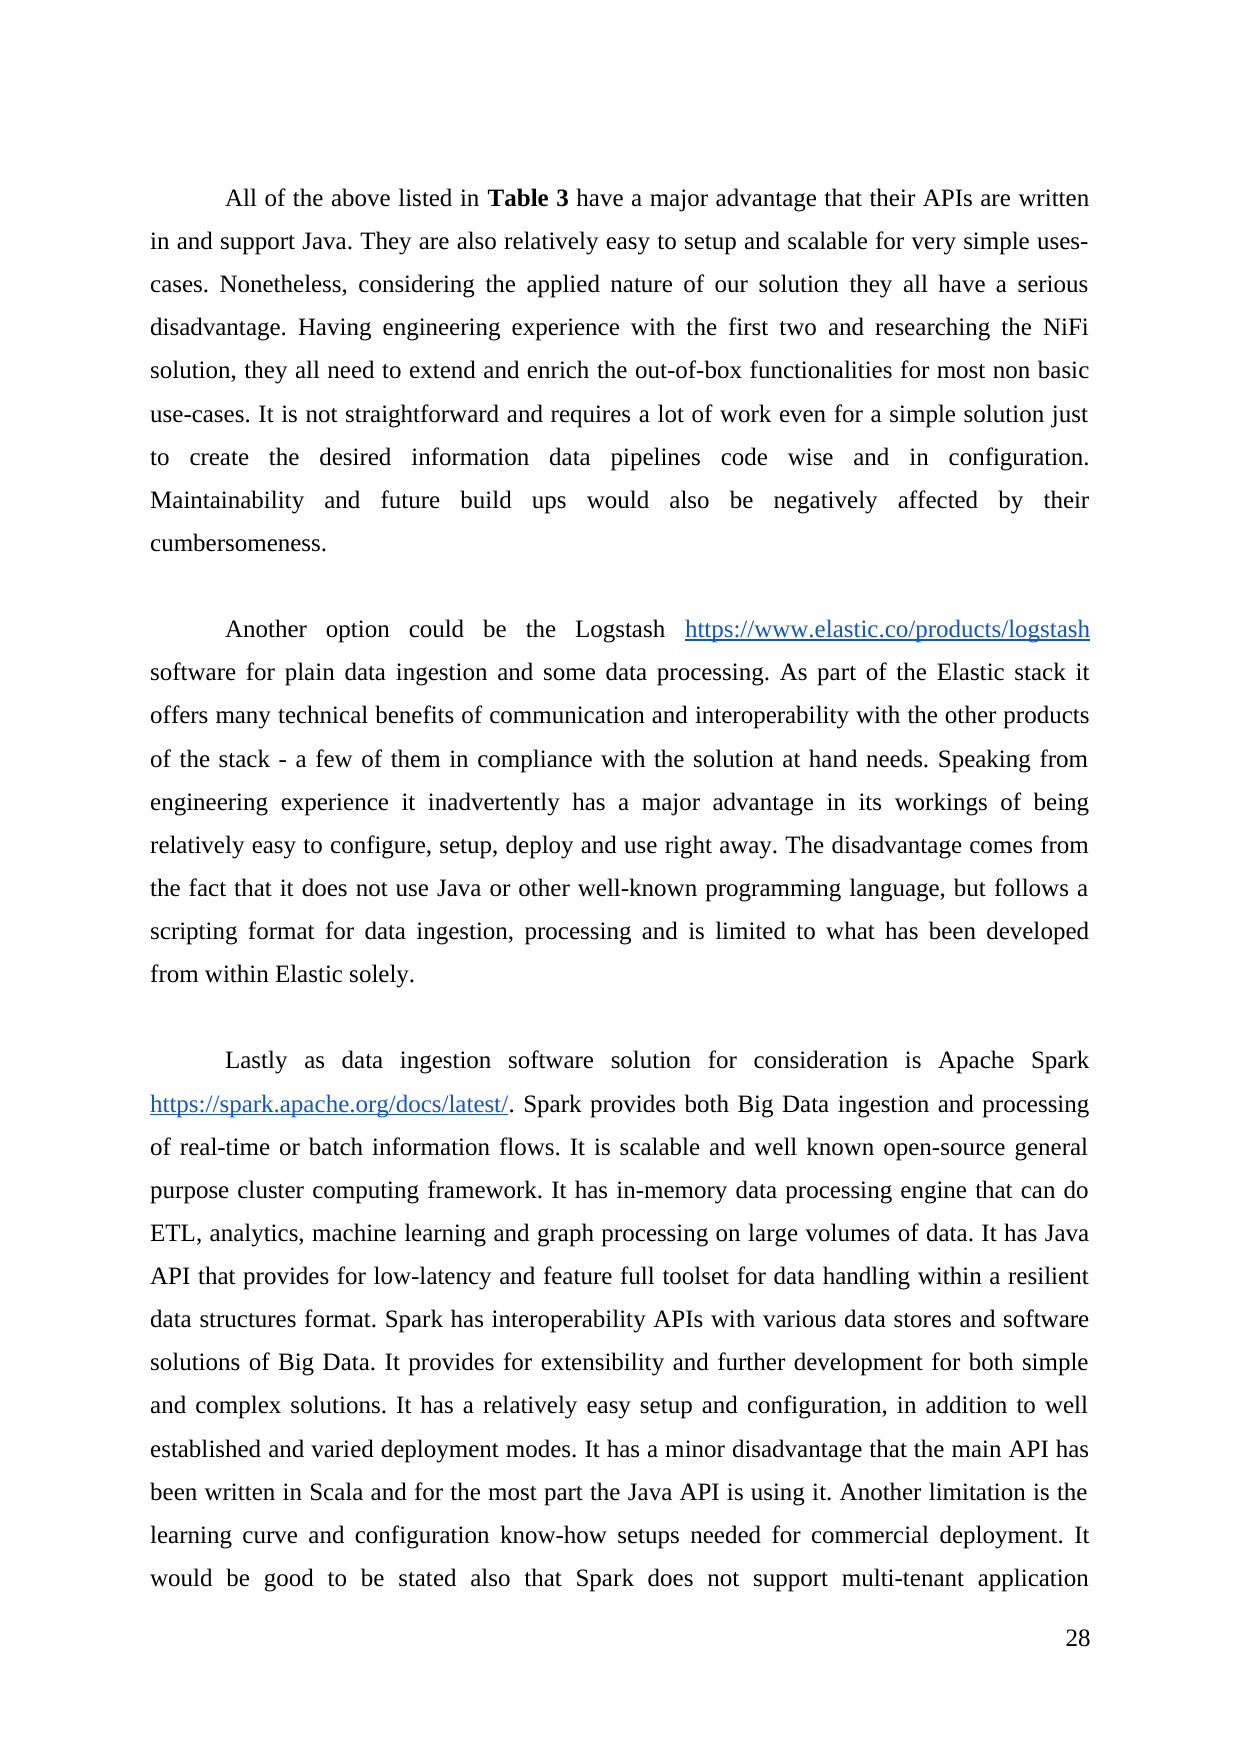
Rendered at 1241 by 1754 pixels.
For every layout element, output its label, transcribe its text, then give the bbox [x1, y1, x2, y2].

text All of the above listed in Table 3 have a major advantage that their APIs are written in and support Java. They are also relatively easy to setup and scalable for very simple uses-cases. Nonetheless, considering the applied nature of our solution they all have a serious disadvantage. Having engineering experience with the first two and researching the NiFi solution, they all need to extend and enrich the out-of-box functionalities for most non basic use-cases. It is not straightforward and requires a lot of work even for a simple solution just to create the desired information data pipelines code wise and in configuration. Maintainability and future build ups would also be negatively affected by their cumbersomeness. [150, 183, 1090, 557]
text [150, 1046, 1090, 1592]
text Another option could be the Logstash https://www.elastic.co/products/logstash software for plain data ingestion and some data processing. As part of the Elastic stack it offers many technical benefits of communication and interoperability with the other products of the stack - a few of them in compliance with the solution at hand needs. Speaking from engineering experience it inadvertently has a major advantage in its workings of being relatively easy to configure, setup, deploy and use right away. The disadvantage comes from the fact that it does not use Java or other well-known programming language, but follows a scripting format for data ingestion, processing and is limited to what has been developed from within Elastic solely. [150, 614, 1090, 988]
